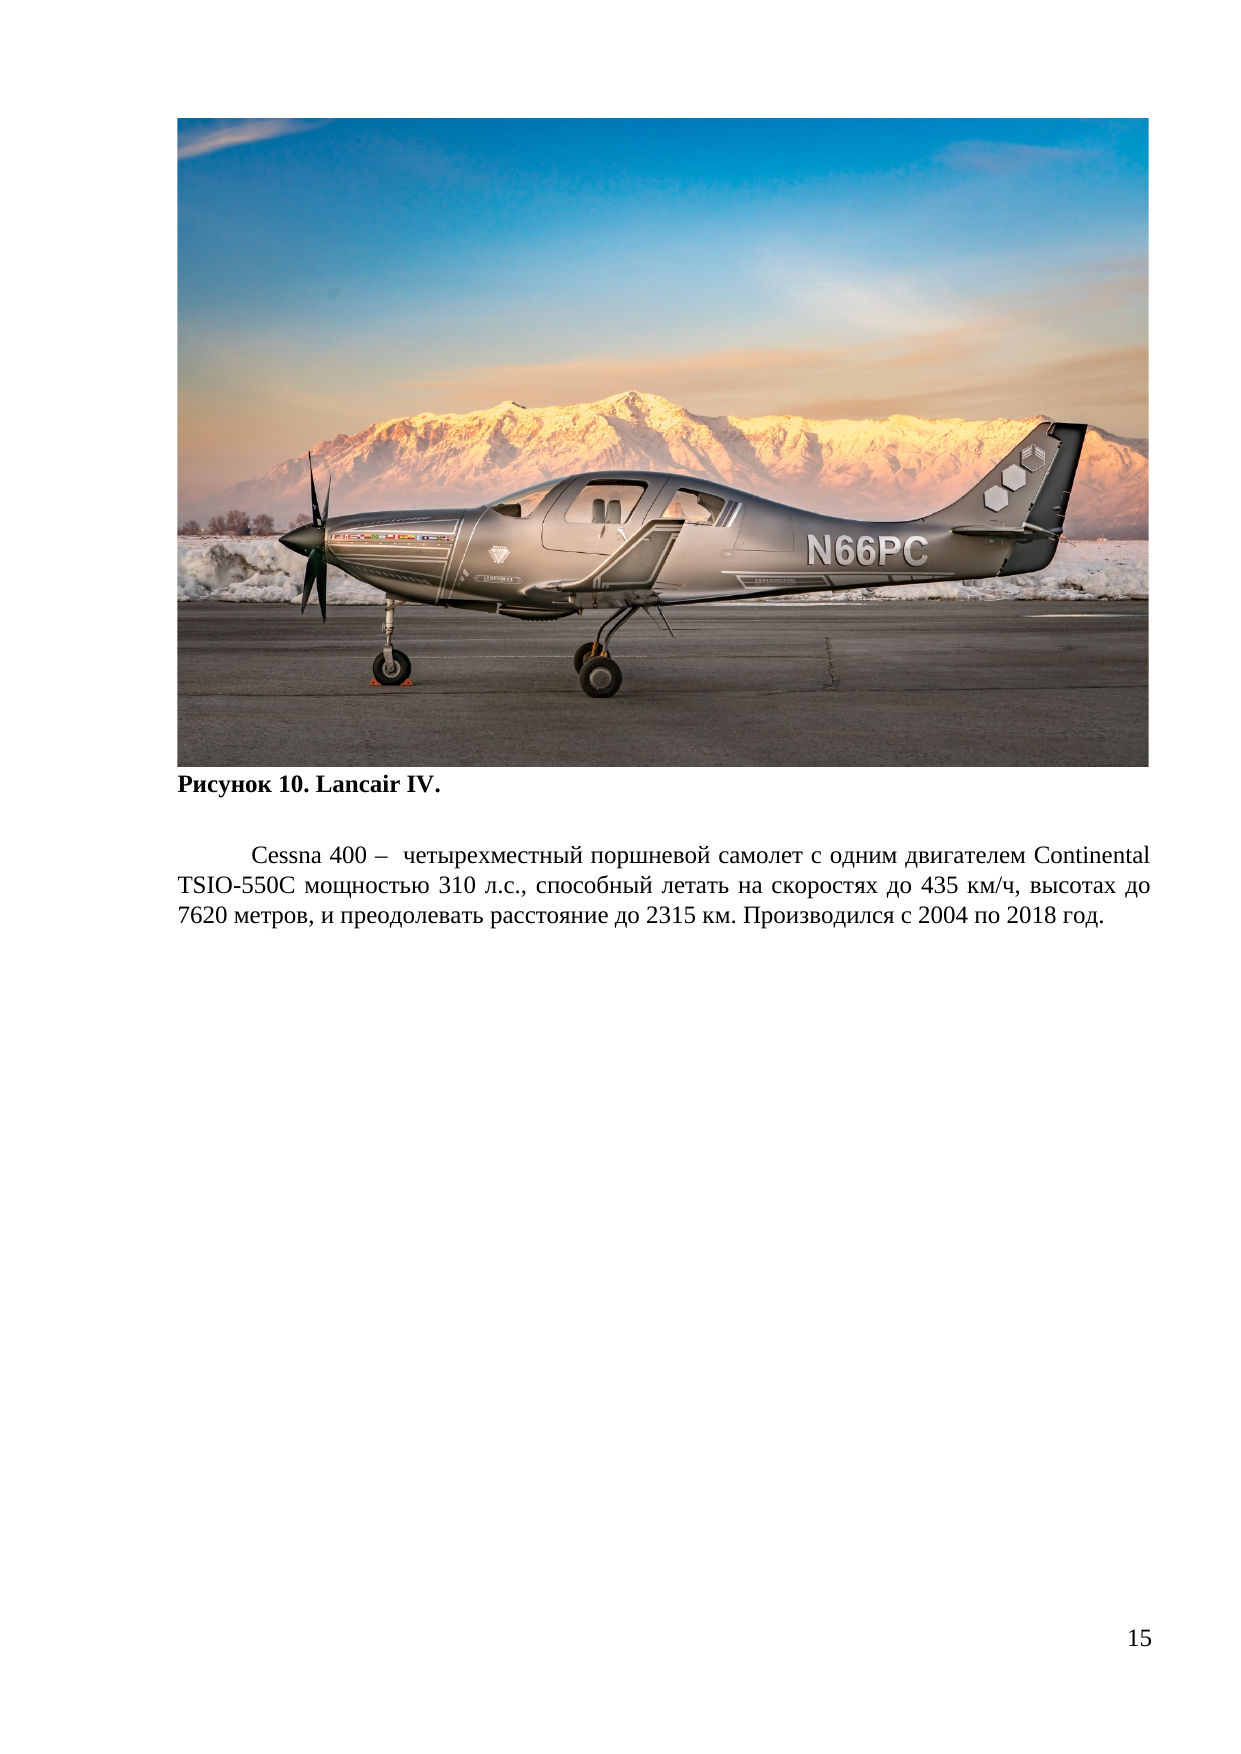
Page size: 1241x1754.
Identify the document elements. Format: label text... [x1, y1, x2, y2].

picture [1119, 126, 1128, 131]
picture [177, 118, 1149, 767]
text Cessna 400 – четырехместный поршневой самолет с одним двигателем Continental TSIO- мощностью .с., способный летать на скоростях до , высотах до , и преодолевать расстояние до . Производился c 2004 по 2018 год. [177, 841, 1152, 928]
picture [1110, 122, 1119, 128]
text Рисунок 10. Lancair IV. [177, 769, 1152, 798]
